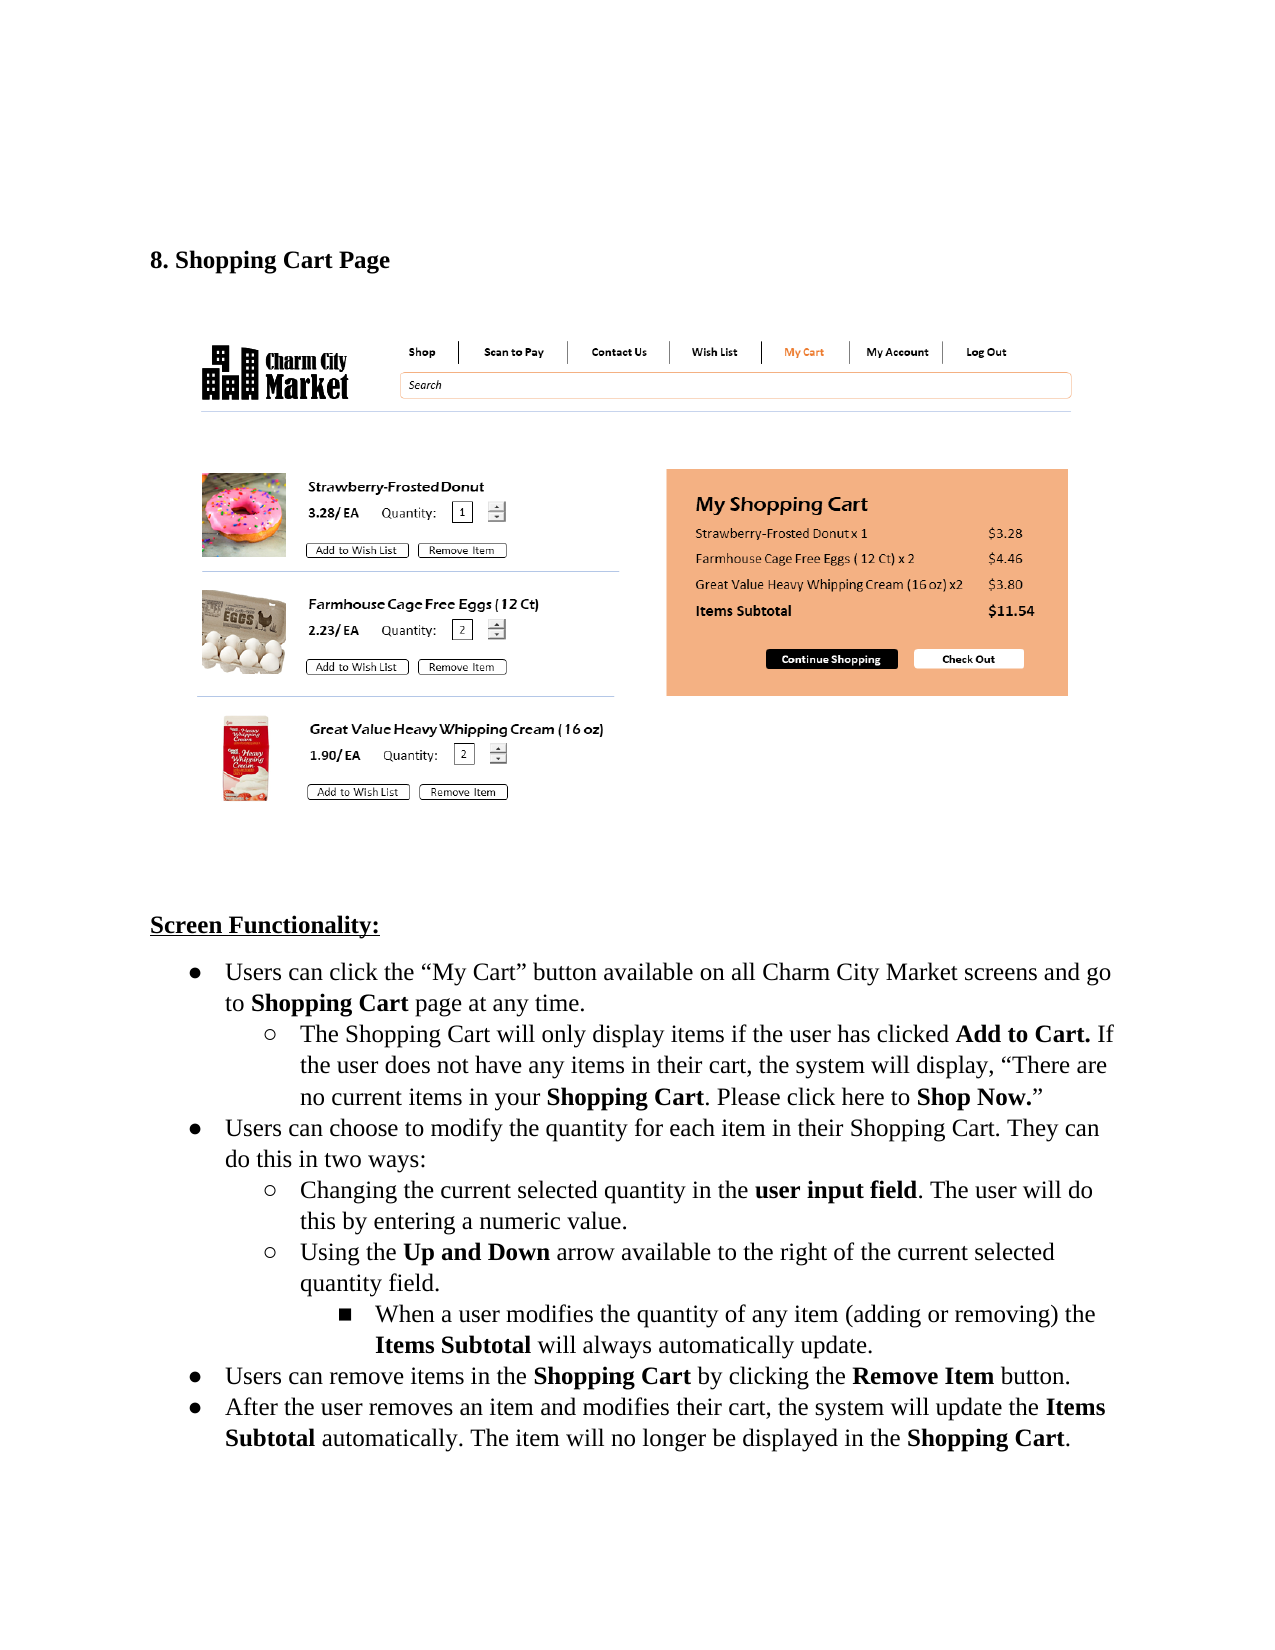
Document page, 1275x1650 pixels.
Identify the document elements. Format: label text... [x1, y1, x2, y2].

list Changing the current selected quantity in the user input field. The user will do this by entering a numeric value. [262, 1175, 1125, 1234]
list Users can remove items in the Shopping Cart by clicking the Remove Item button. [187, 1361, 1125, 1390]
list When a user modifies the quantity of any item (adding or removing) the Items Subtotal will always automatically update. [337, 1299, 1125, 1359]
list Users can click the “My Cart” button available on all Charm City Market screens and go to Shopping Cart page at any time. [187, 957, 1125, 1017]
text 8. Shopping Cart Page [150, 245, 1125, 274]
list After the user removes an item and modifies their cart, the system will update the Items Subtotal automatically. The item will no longer be displayed in the Shopping Cart. [187, 1392, 1125, 1452]
text Screen Functionality: [150, 910, 1125, 938]
list Using the Up and Down arrow available to the right of the current selected quantity field. [262, 1237, 1125, 1297]
list The Shopping Cart will only display items if the user has clicked Add to Cart. If the user does not have any items in their cart, the system will display, “There are no current items in your Shopping Cart. Please click here to Shop Now.” [262, 1019, 1125, 1110]
picture [153, 296, 1129, 845]
list Users can choose to modify the quantity for each item in their Shopping Cart. They can do this in two ways: [187, 1113, 1125, 1172]
